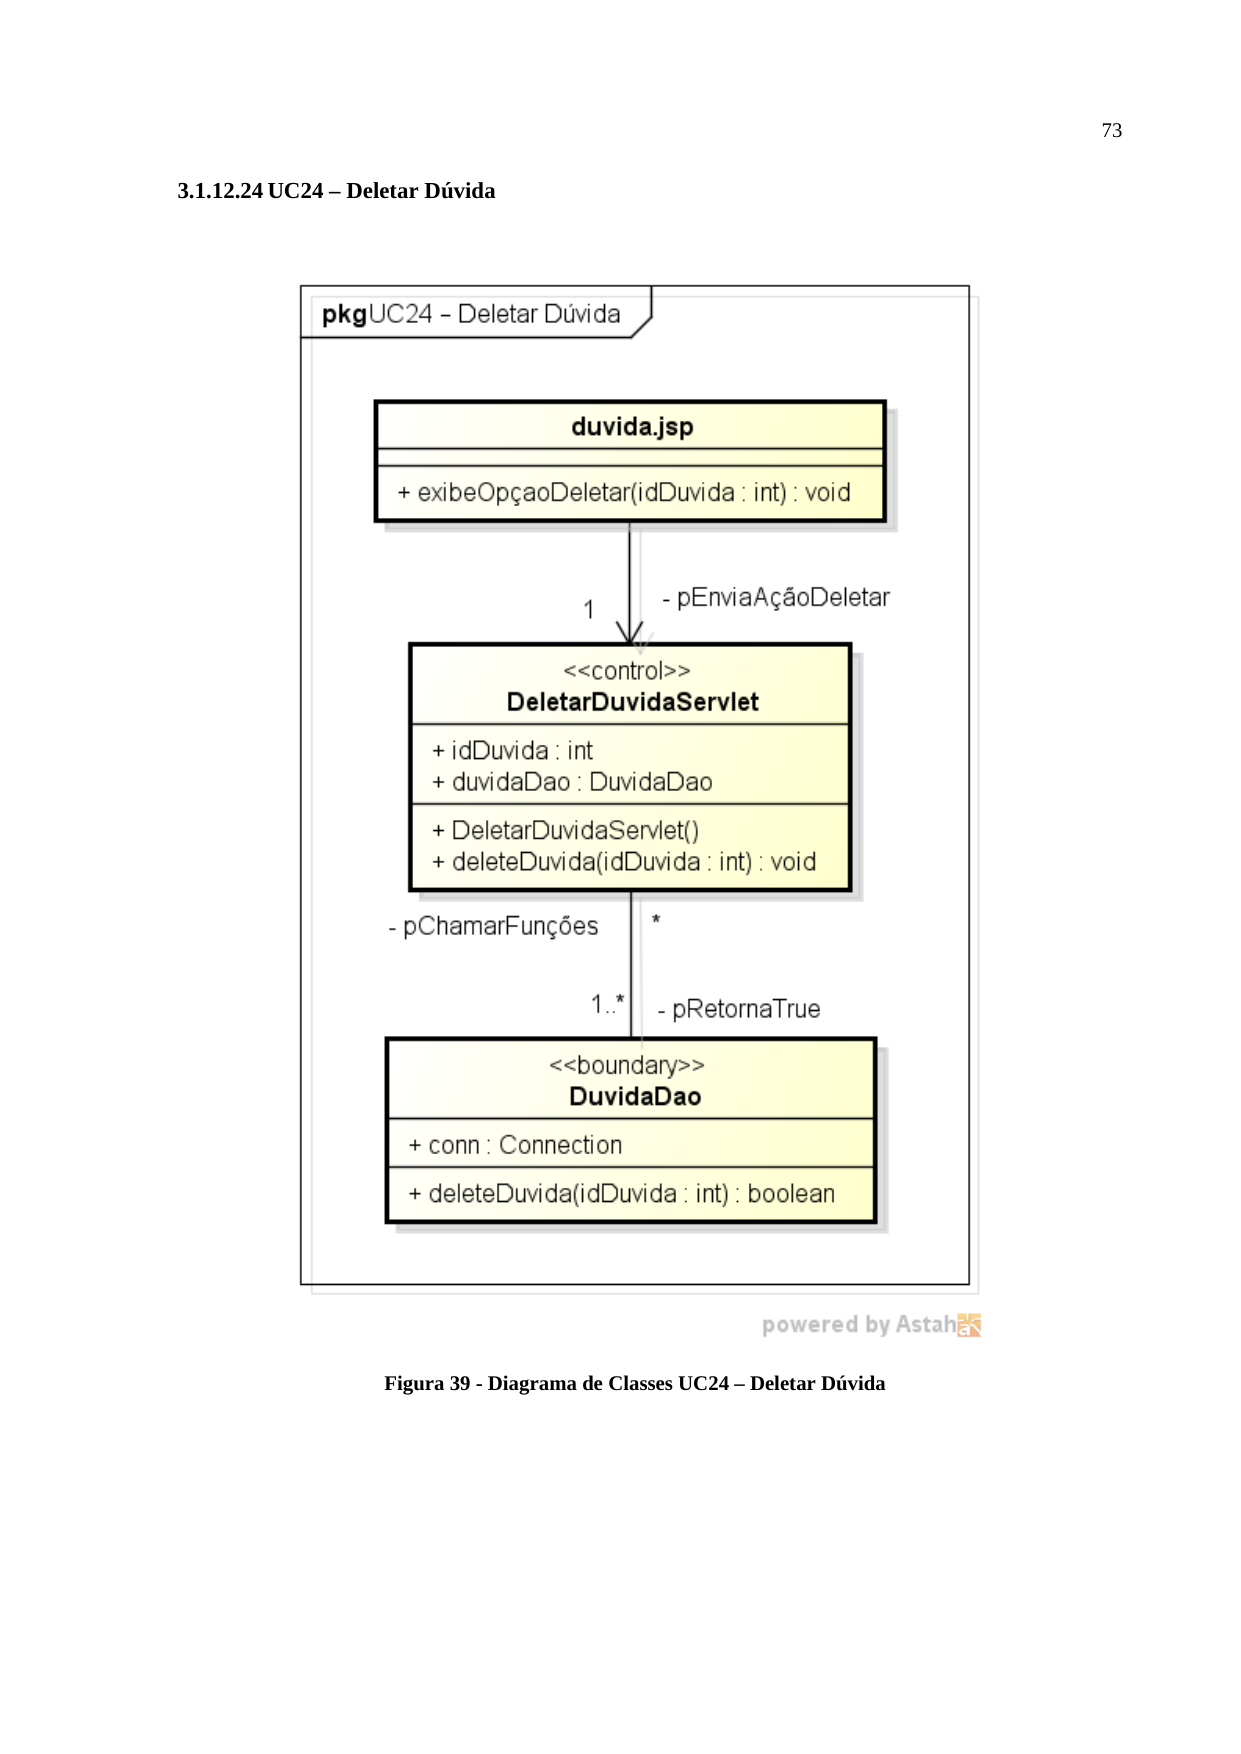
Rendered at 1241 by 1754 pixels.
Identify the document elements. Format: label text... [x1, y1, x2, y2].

subtitle UC24 – Deletar Dúvida [177, 177, 1122, 203]
picture [280, 266, 989, 1345]
